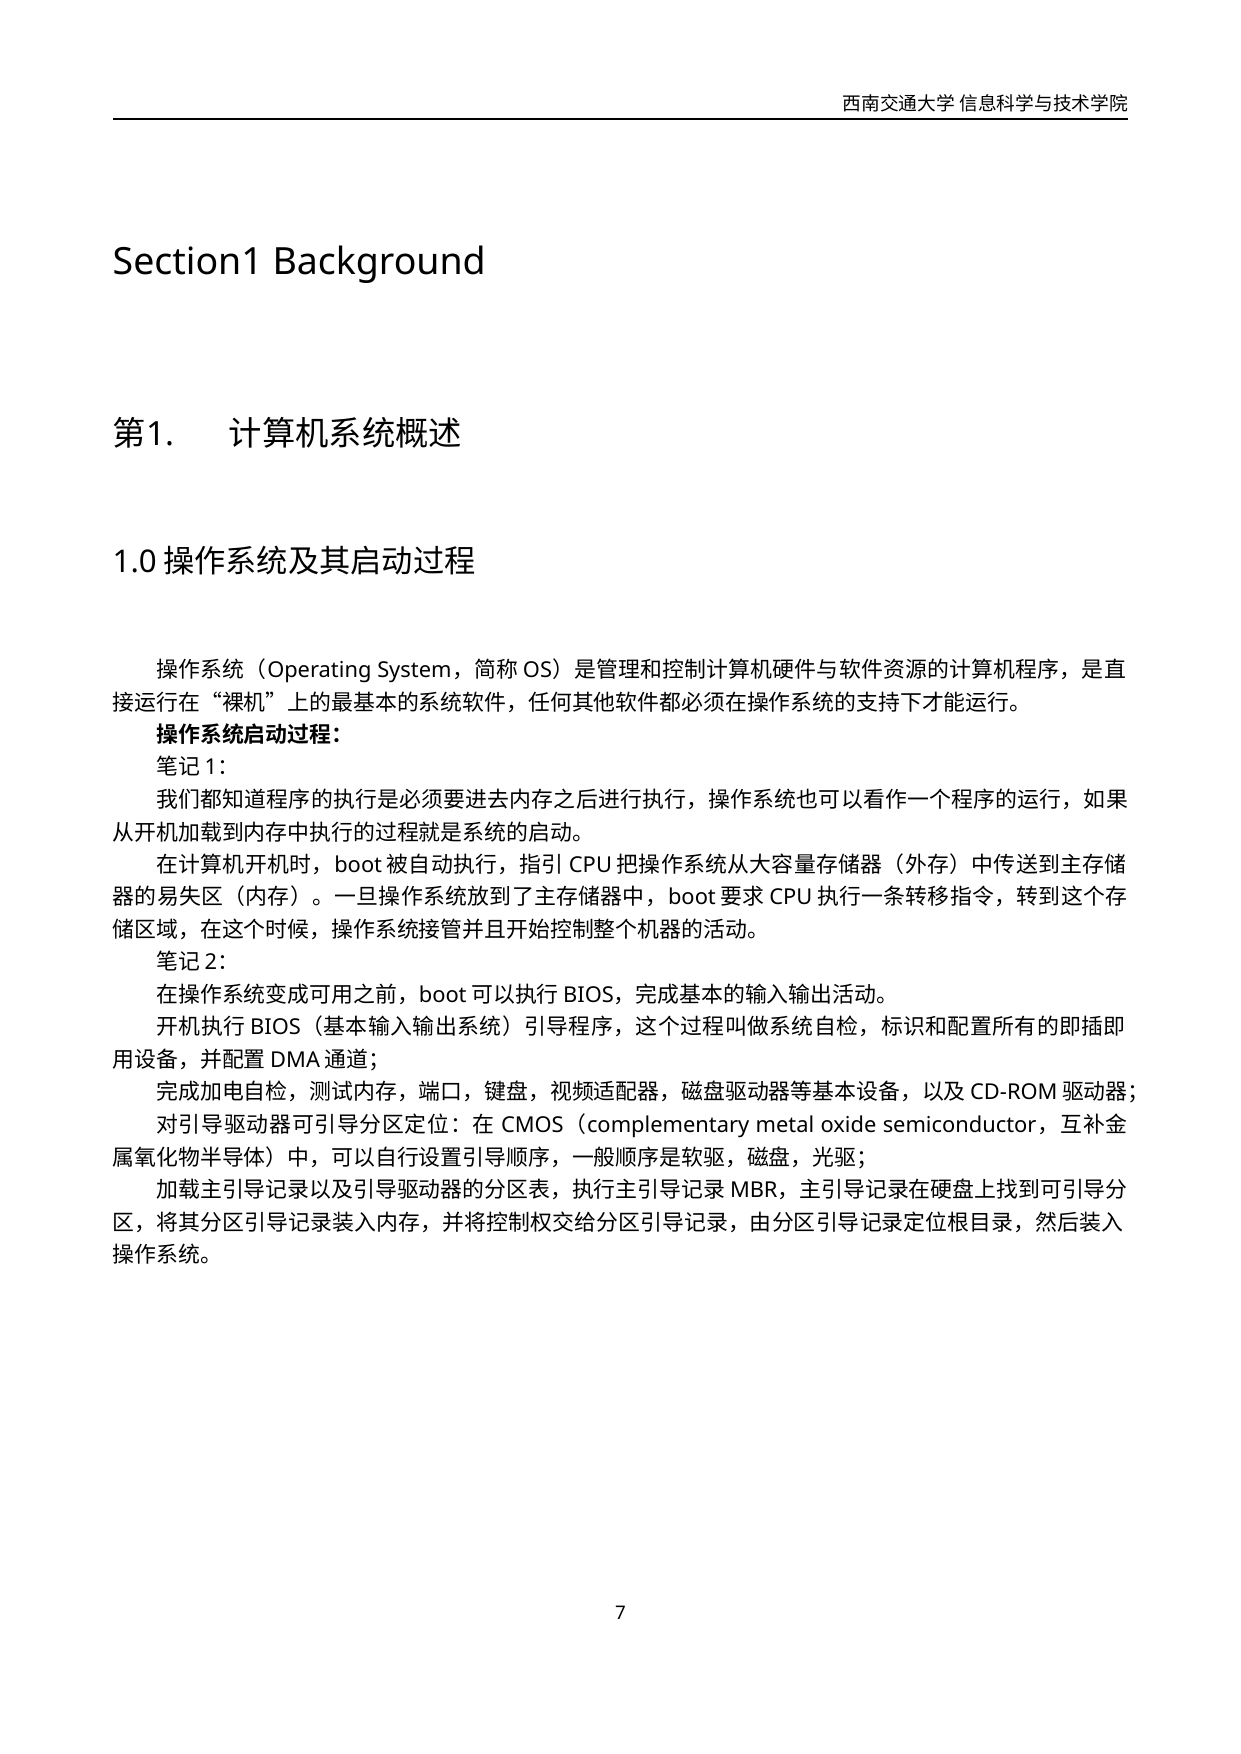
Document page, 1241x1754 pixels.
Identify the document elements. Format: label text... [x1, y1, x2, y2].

text 我们都知道程序的执行是必须要进去内存之后进行执行，操作系统也可以看作一个程序的运行，如果从开机加载到内存中执行的过程就是系统的启动。 [112, 782, 1128, 847]
text 笔记1： [112, 749, 1128, 782]
text 对引导驱动器可引导分区定位：在CMOS（complementary metal oxide semiconductor，互补金属氧化物半导体）中，可以自行设置引导顺序，一般顺序是软驱，磁盘，光驱； [112, 1107, 1128, 1172]
text 完成加电自检，测试内存，端口，键盘，视频适配器，磁盘驱动器等基本设备，以及CD-ROM驱动器； [112, 1074, 1128, 1107]
text 笔记2： [112, 944, 1128, 977]
text 在操作系统变成可用之前，boot可以执行BIOS，完成基本的输入输出活动。 [112, 977, 1128, 1009]
subtitle 1.0操作系统及其启动过程 [112, 526, 1128, 591]
text 在计算机开机时，boot被自动执行，指引CPU把操作系统从大容量存储器（外存）中传送到主存储器的易失区（内存）。一旦操作系统放到了主存储器中，boot要求CPU执行一条转移指令，转到这个存储区域，在这个时候，操作系统接管并且开始控制整个机器的活动。 [112, 847, 1128, 944]
subtitle Section1 Background [112, 228, 1128, 293]
text 操作系统（Operating System，简称OS）是管理和控制计算机硬件与软件资源的计算机程序，是直接运行在“裸机”上的最基本的系统软件，任何其他软件都必须在操作系统的支持下才能运行。 [112, 652, 1128, 717]
subtitle 计算机系统概述 [112, 399, 1128, 464]
text 操作系统启动过程： [112, 717, 1128, 749]
text 加载主引导记录以及引导驱动器的分区表，执行主引导记录MBR，主引导记录在硬盘上找到可引导分区，将其分区引导记录装入内存，并将控制权交给分区引导记录，由分区引导记录定位根目录，然后装入操作系统。 [112, 1172, 1128, 1269]
text 开机执行BIOS（基本输入输出系统）引导程序，这个过程叫做系统自检，标识和配置所有的即插即用设备，并配置DMA通道； [112, 1009, 1128, 1074]
